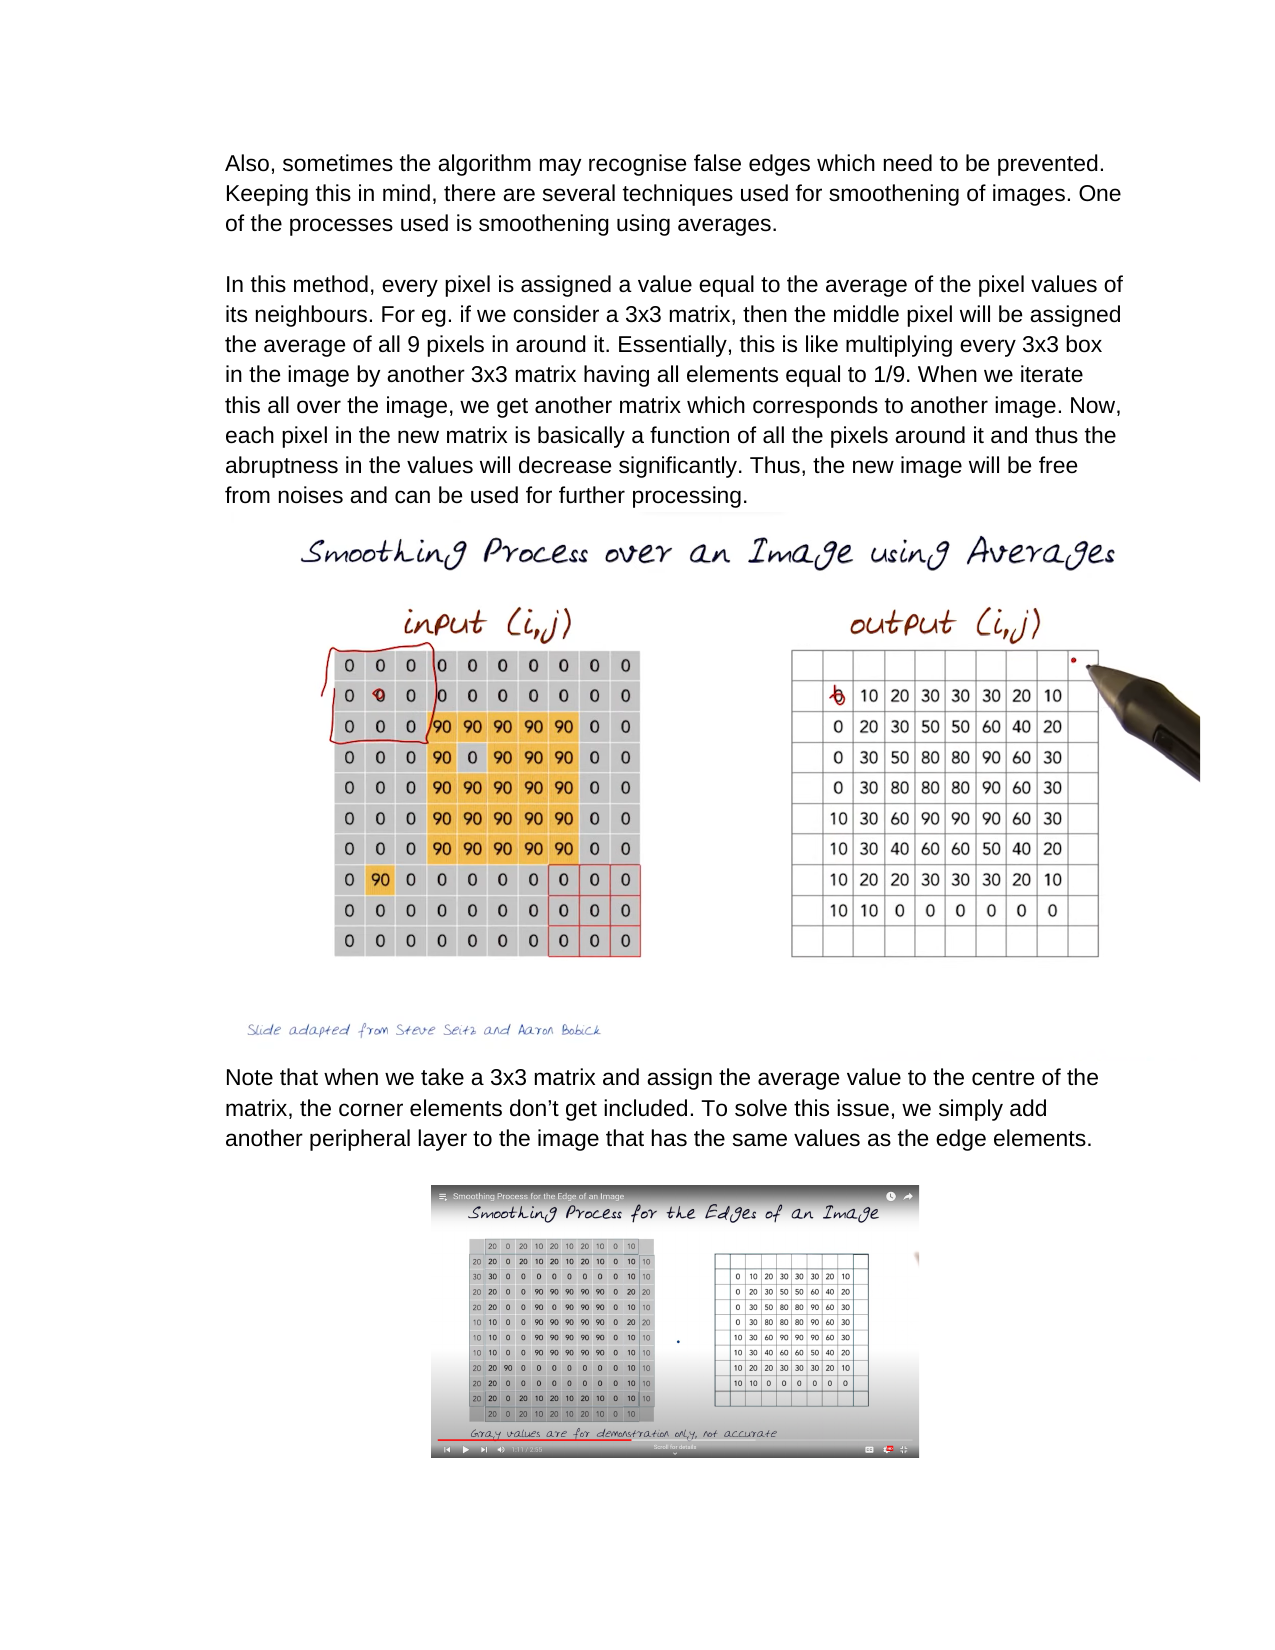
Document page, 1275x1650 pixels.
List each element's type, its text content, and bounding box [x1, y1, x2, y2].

picture [431, 1185, 920, 1458]
text Note that when we take a 3x3 matrix and assign the average value to the centre of the matrix, the corner elements don’t get included. To solve this issue, we simply add another peripheral layer to the image that has the same values as the edge elements. [225, 1064, 1125, 1151]
picture [225, 512, 1200, 1061]
text In this method, every pixel is assigned a value equal to the average of the pixel values of its neighbours. For eg. if we consider a 3x3 matrix, then the middle pixel will be assigned the average of all 9 pixels in around it. Essentially, this is like multiplying every 3x3 box in the image by another 3x3 matrix having all elements equal to 1/9. When we iterate this all over the image, we get another matrix which corresponds to another image. Now, each pixel in the new matrix is basically a function of all the pixels around it and thus the abruptness in the values will decrease significantly. Thus, the new image will be free from noises and can be used for further processing. [225, 271, 1125, 509]
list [187, 150, 1125, 237]
